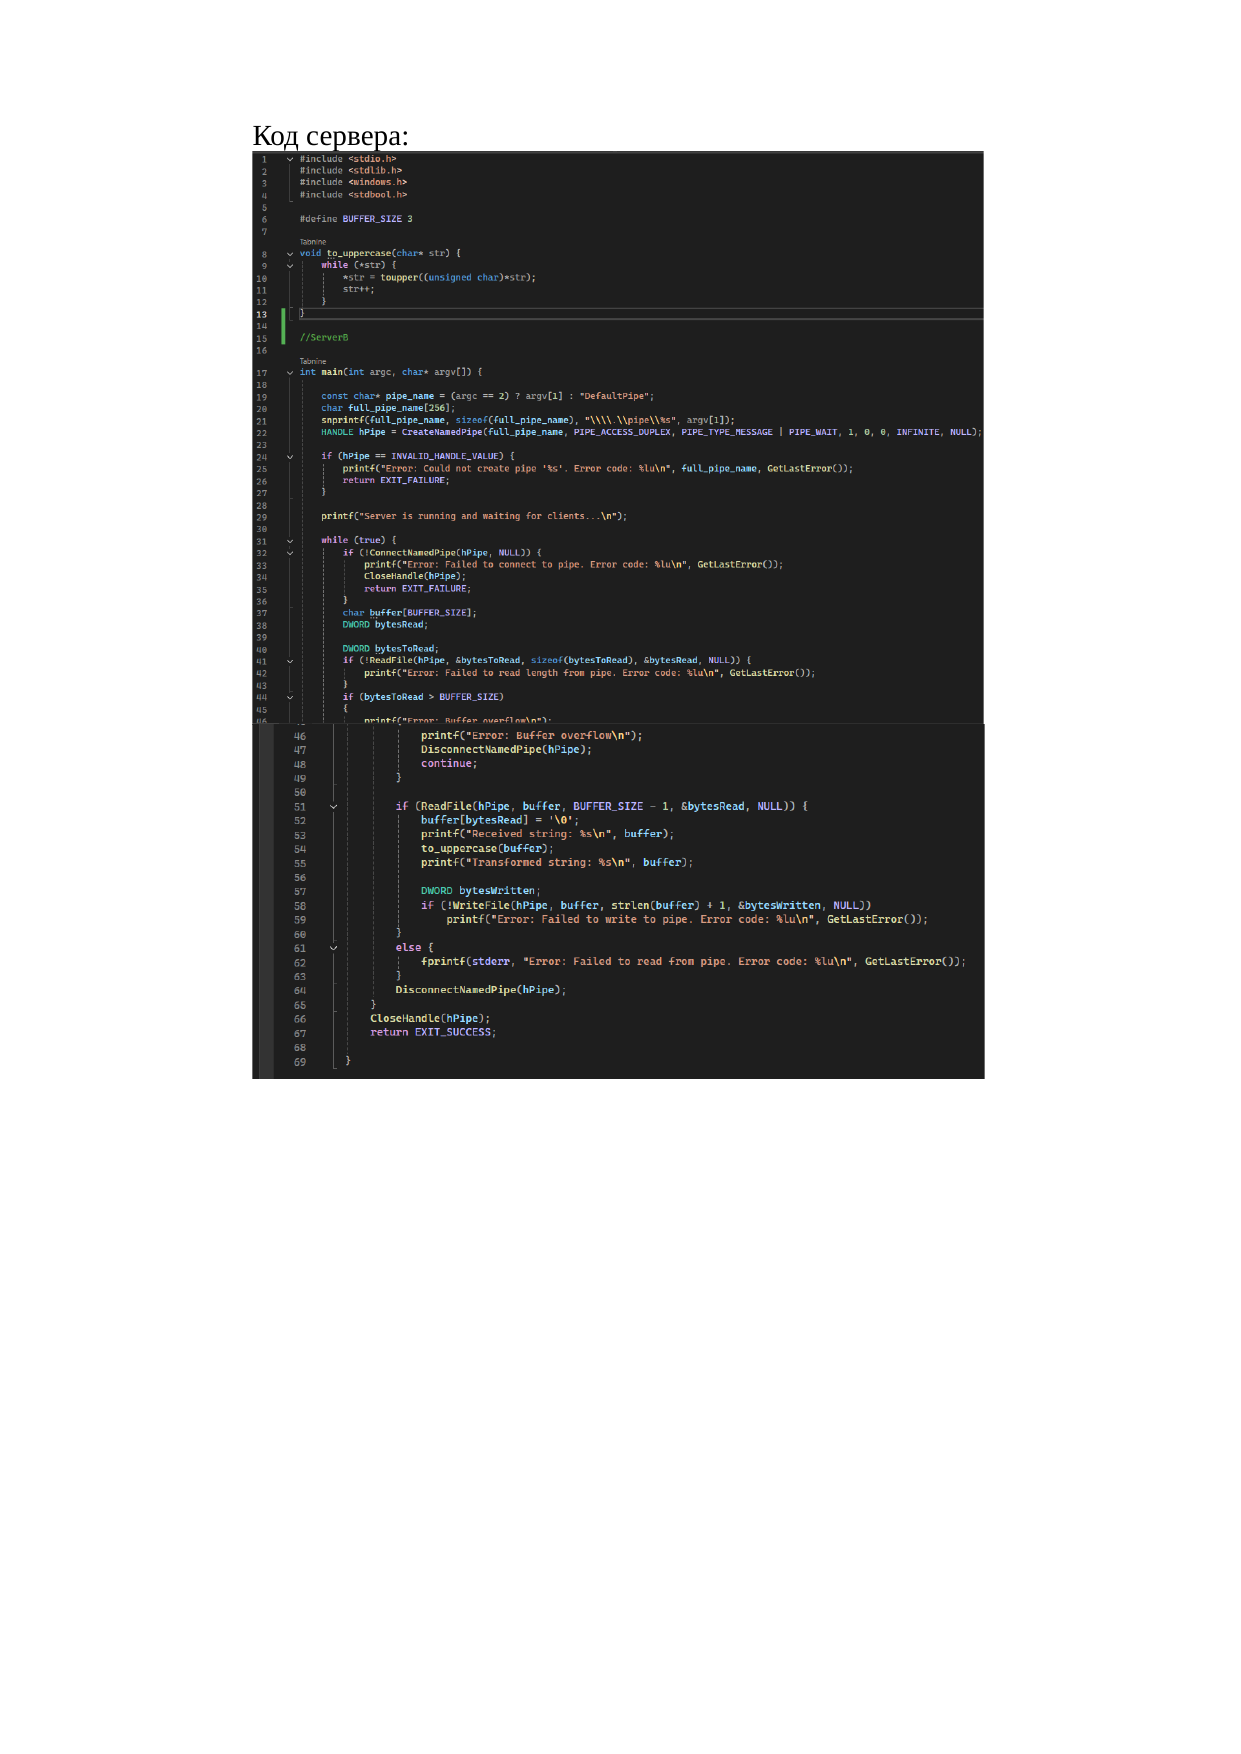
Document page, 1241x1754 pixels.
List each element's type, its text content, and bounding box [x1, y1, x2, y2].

picture [252, 151, 985, 1079]
text Код сервера: [177, 118, 1152, 152]
